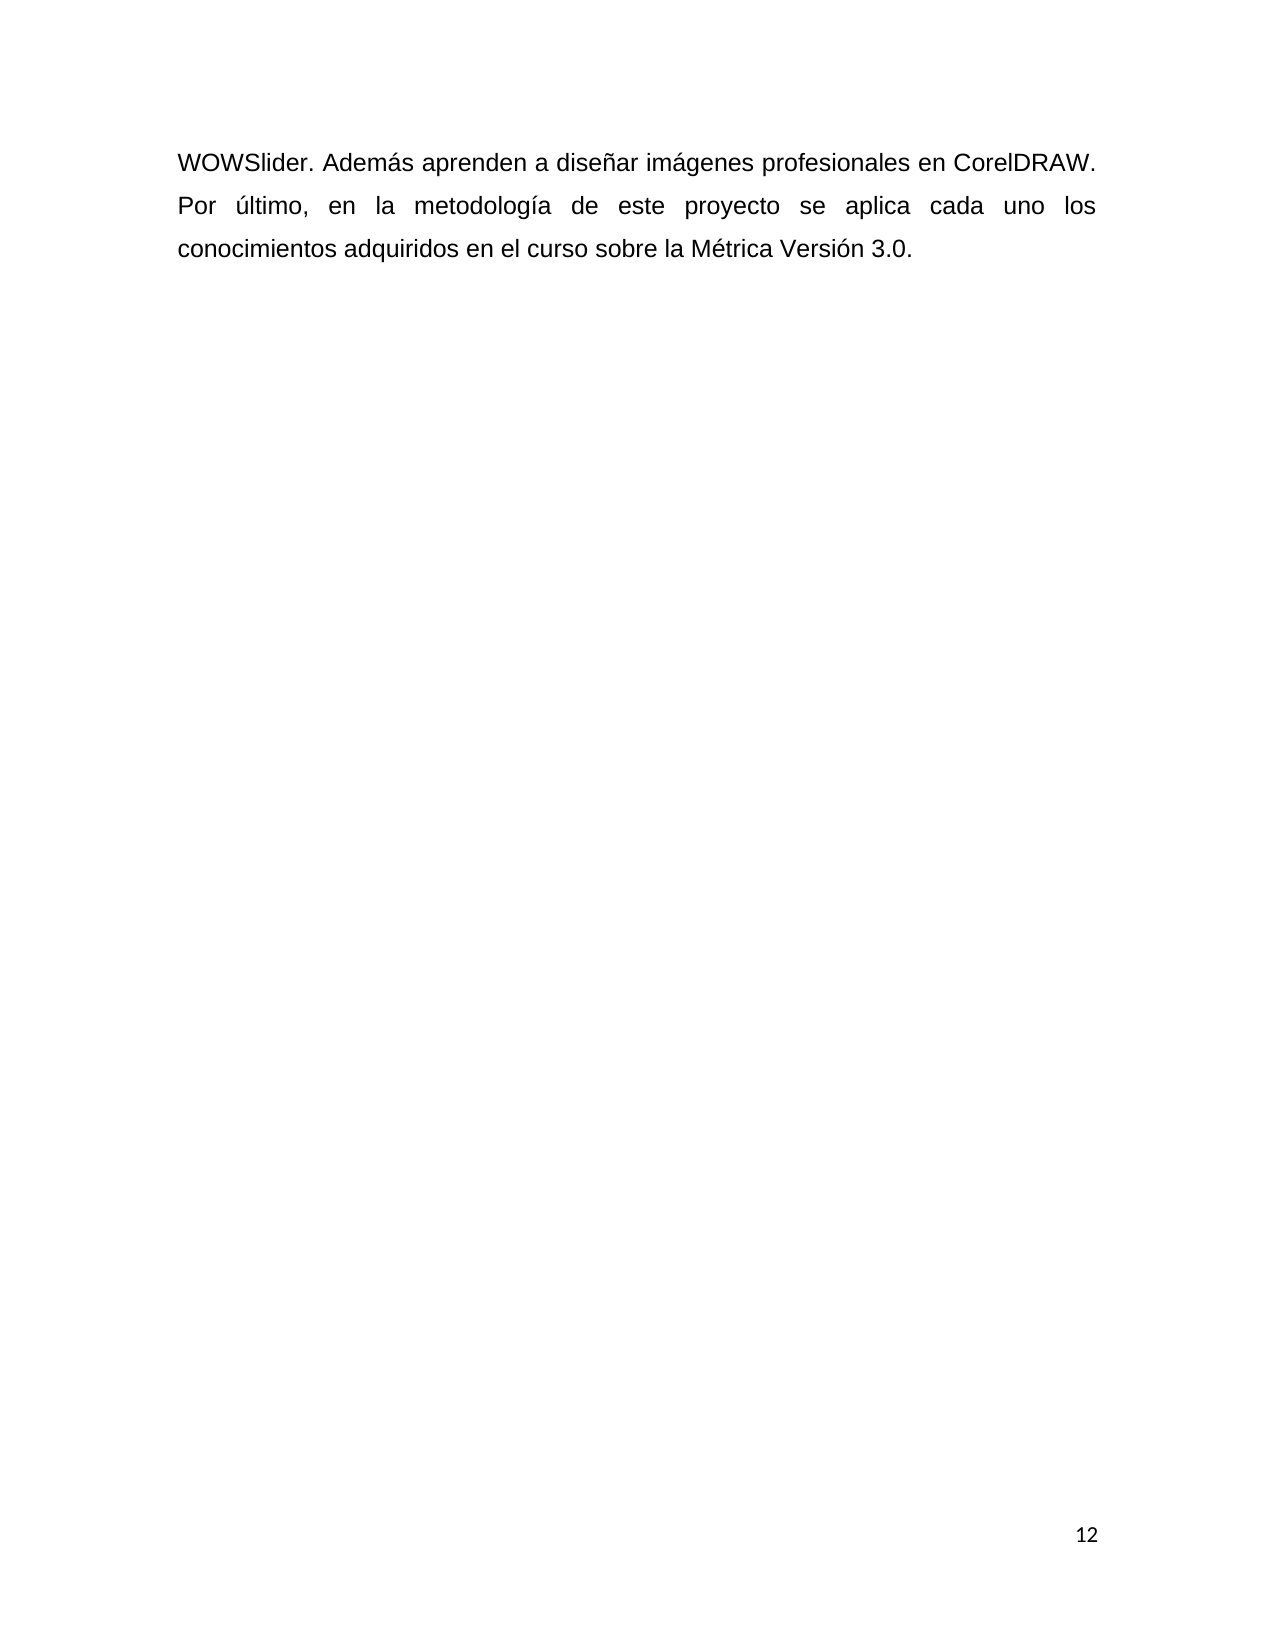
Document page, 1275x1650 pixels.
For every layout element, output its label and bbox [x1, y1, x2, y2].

text [177, 148, 1098, 263]
